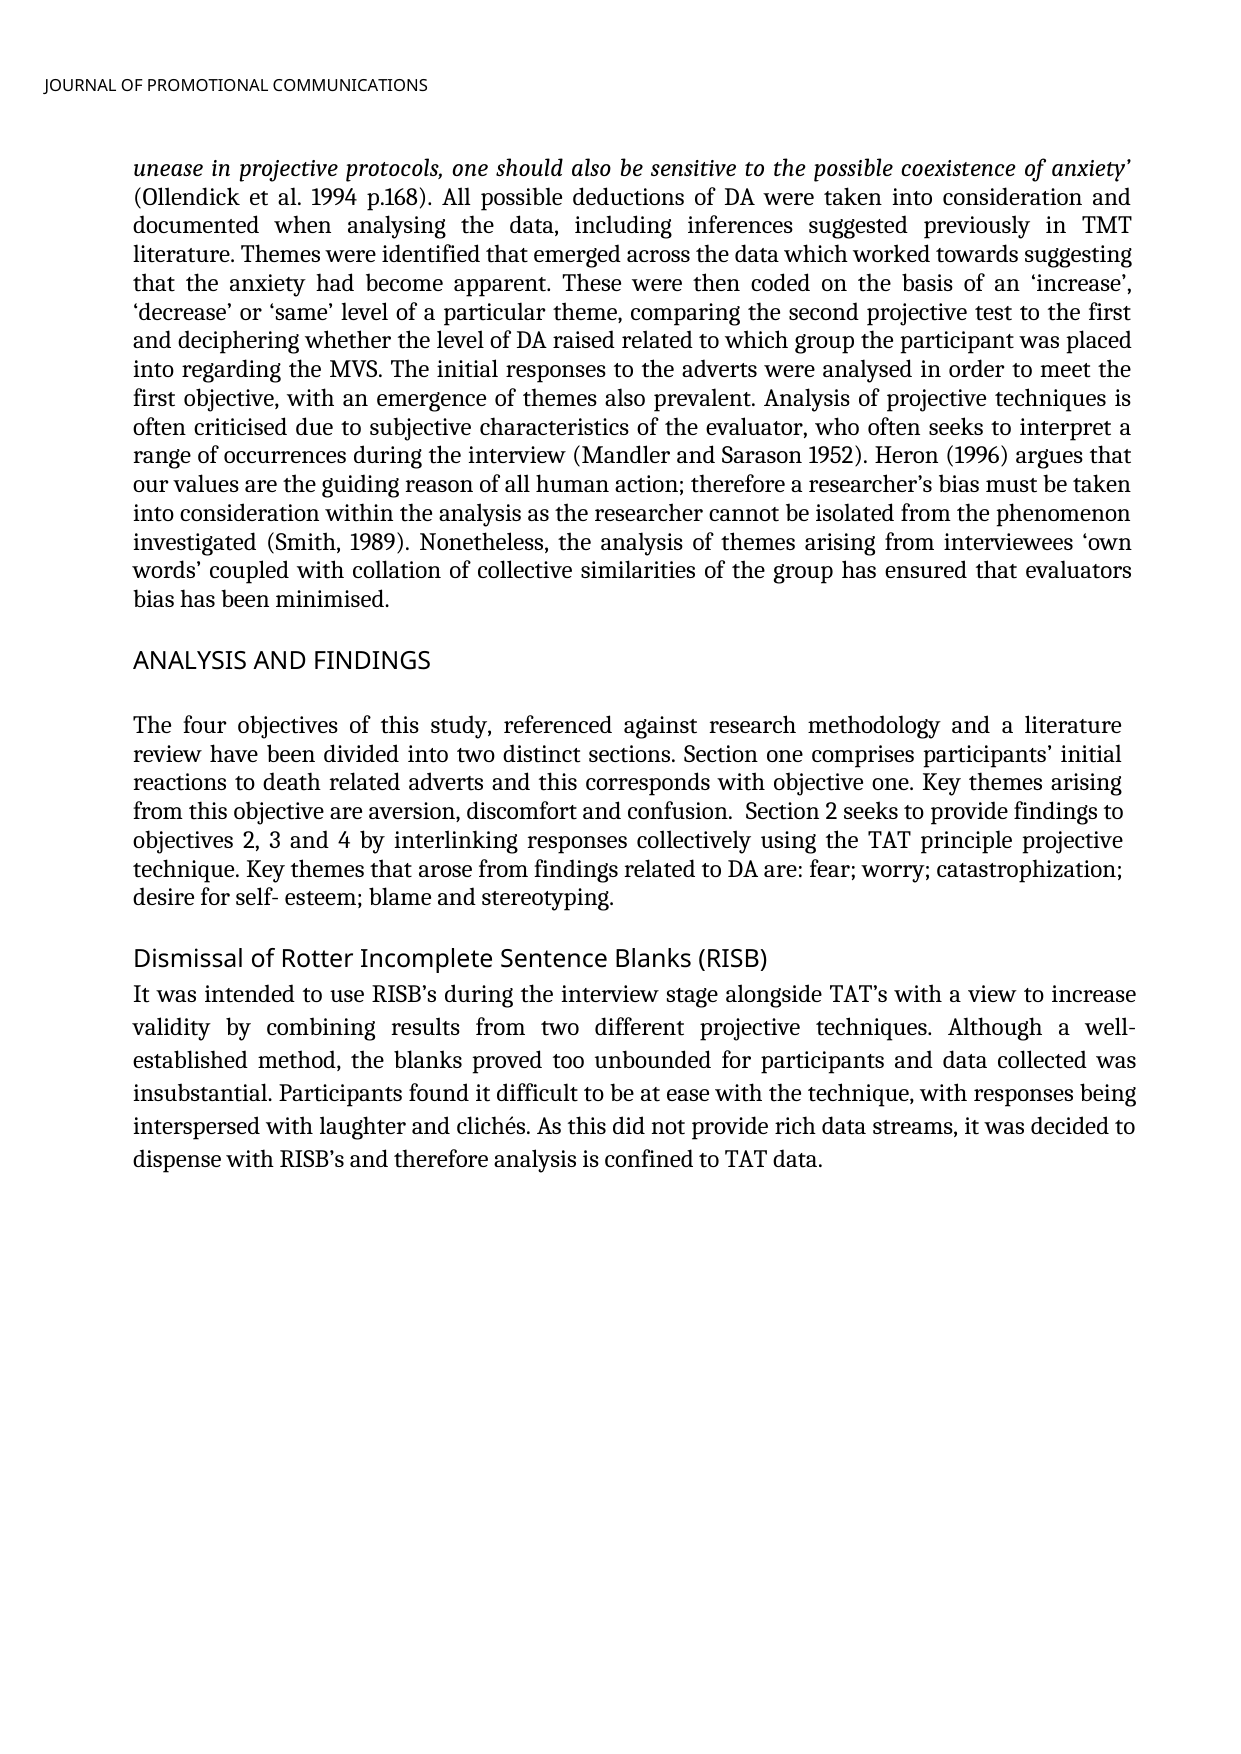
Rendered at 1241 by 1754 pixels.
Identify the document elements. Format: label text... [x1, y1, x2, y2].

text The four objectives of this study, referenced against research methodology and a literature review have been divided into two distinct sections. Section one comprises participants’ initial reactions to death related adverts and this corresponds with objective one. Key themes arising from this objective are aversion, discomfort and confusion. Section 2 seeks to provide findings to objectives 2, 3 and 4 by interlinking responses collectively using the TAT principle projective technique. Key themes that arose from findings related to DA are: fear; worry; catastrophization; desire for self- esteem; blame and stereotyping. [133, 711, 1124, 912]
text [133, 154, 1133, 614]
text Dismissal of Rotter Incomplete Sentence Blanks (RISB) [133, 941, 1138, 975]
text It was intended to use RISB’s during the interview stage alongside TAT’s with a view to increase validity by combining results from two different projective techniques. Although a well-established method, the blanks proved too unbounded for participants and data collected was insubstantial. Participants found it difficult to be at ease with the technique, with responses being interspersed with laughter and clichés. As this did not provide rich data streams, it was decided to dispense with RISB’s and therefore analysis is confined to TAT data. [133, 980, 1138, 1174]
text ANALYSIS AND FINDINGS [133, 643, 1133, 677]
